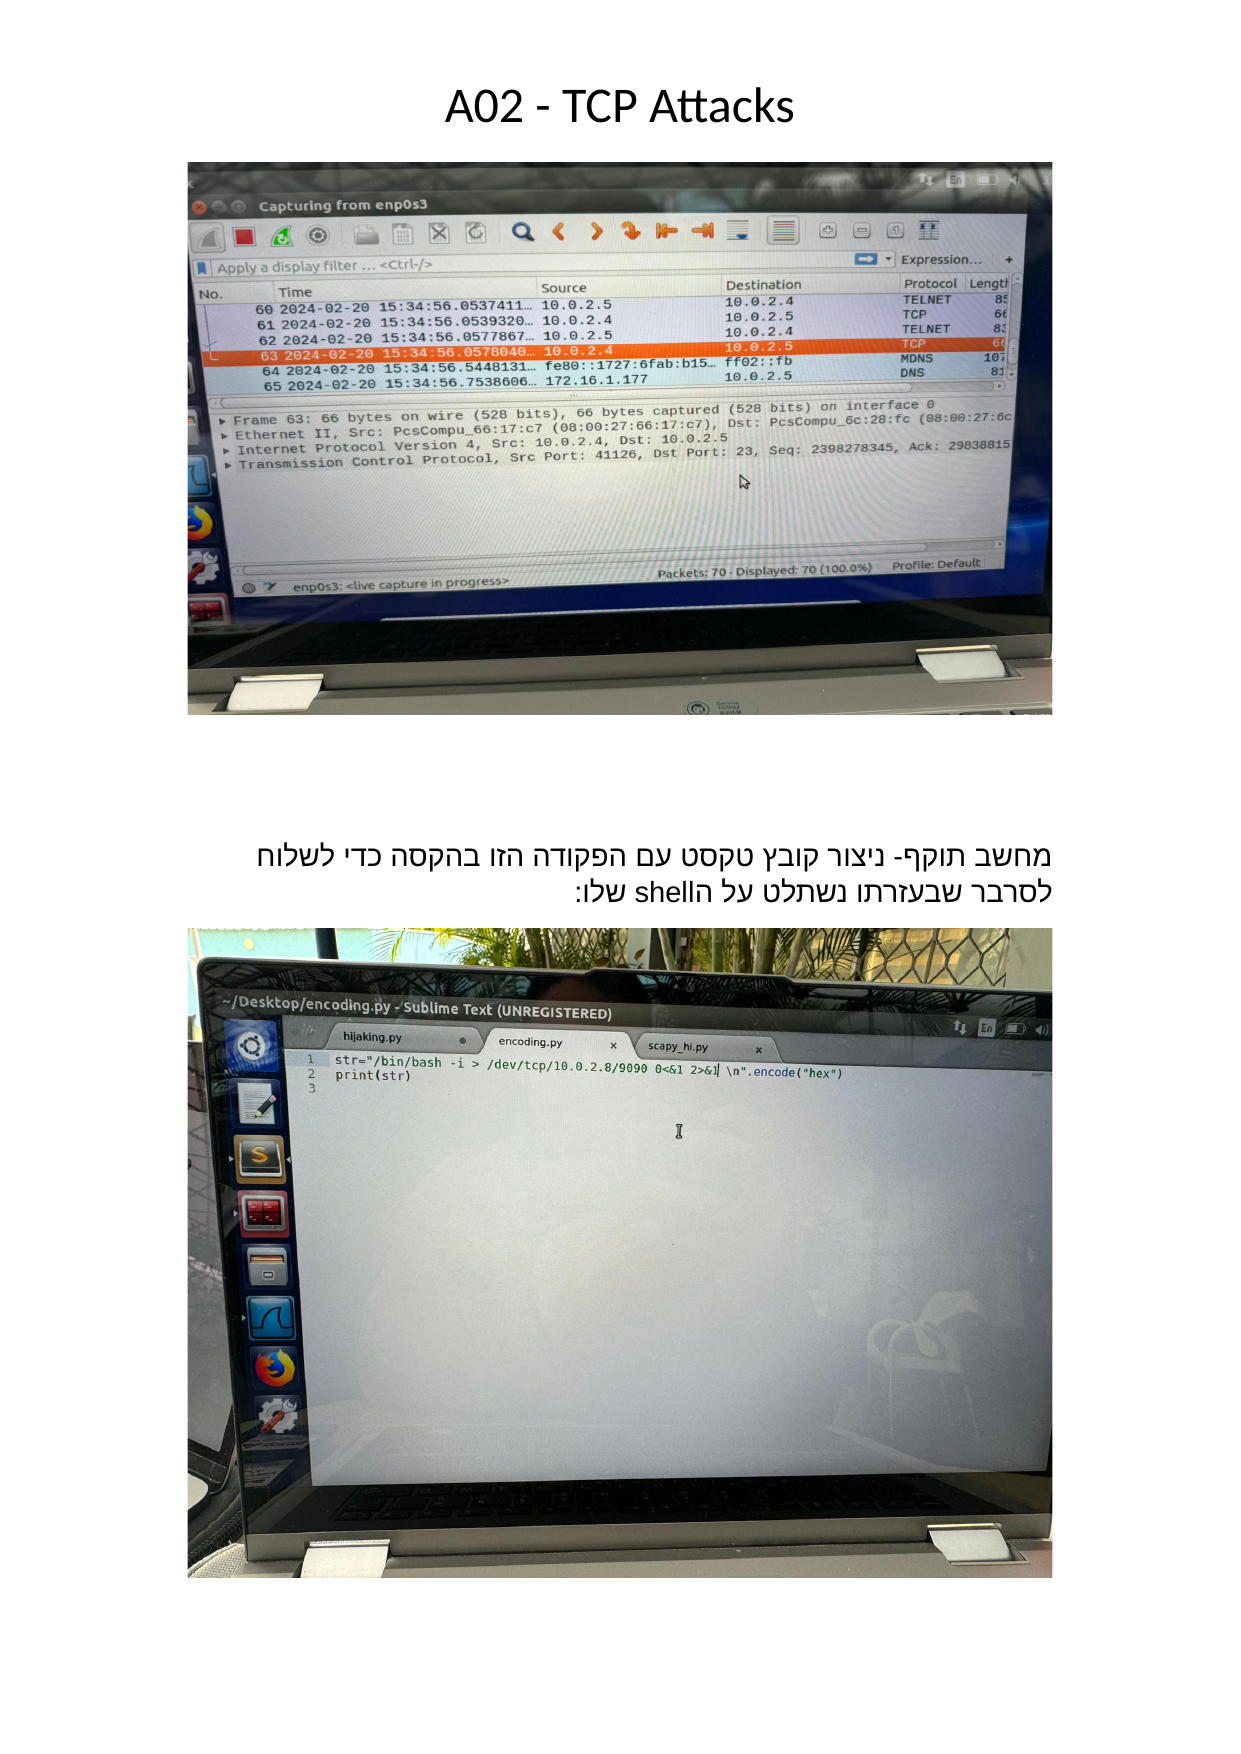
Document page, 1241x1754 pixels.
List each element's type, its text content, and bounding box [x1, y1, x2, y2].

picture [187, 162, 1053, 715]
text מחשב תוקף- ניצור קובץ טקסט עם הפקודה הזו בהקסה כדי לשלוח לסרבר שבעזרתו נשתלט על הshell שלו: [187, 839, 1053, 909]
picture [187, 928, 1053, 1578]
